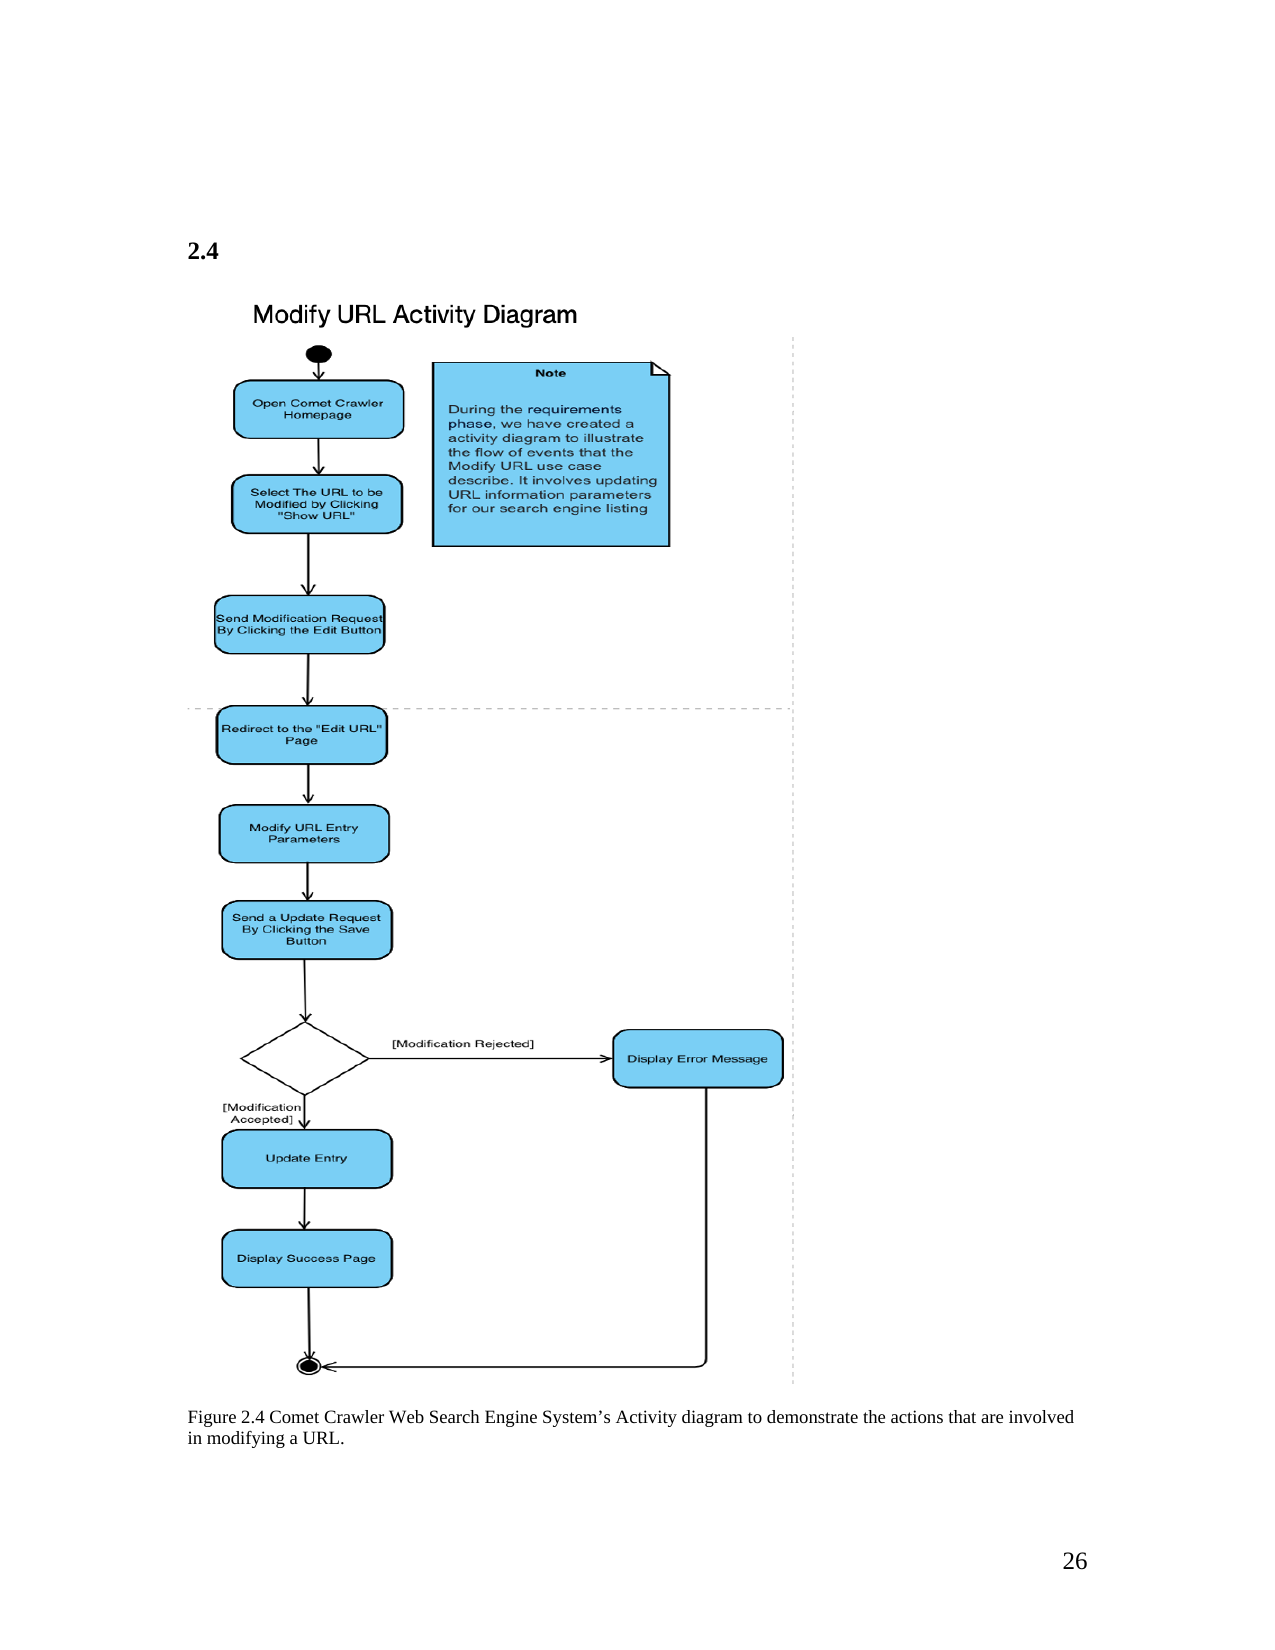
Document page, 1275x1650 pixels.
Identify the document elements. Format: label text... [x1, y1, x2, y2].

picture [187, 286, 794, 1384]
text 2.4 [187, 236, 1087, 265]
text Figure 2.4 Comet Crawler Web Search Engine System’s Activity diagram to demonstrate the actions that are involved in modifying a URL. [187, 1406, 1087, 1449]
